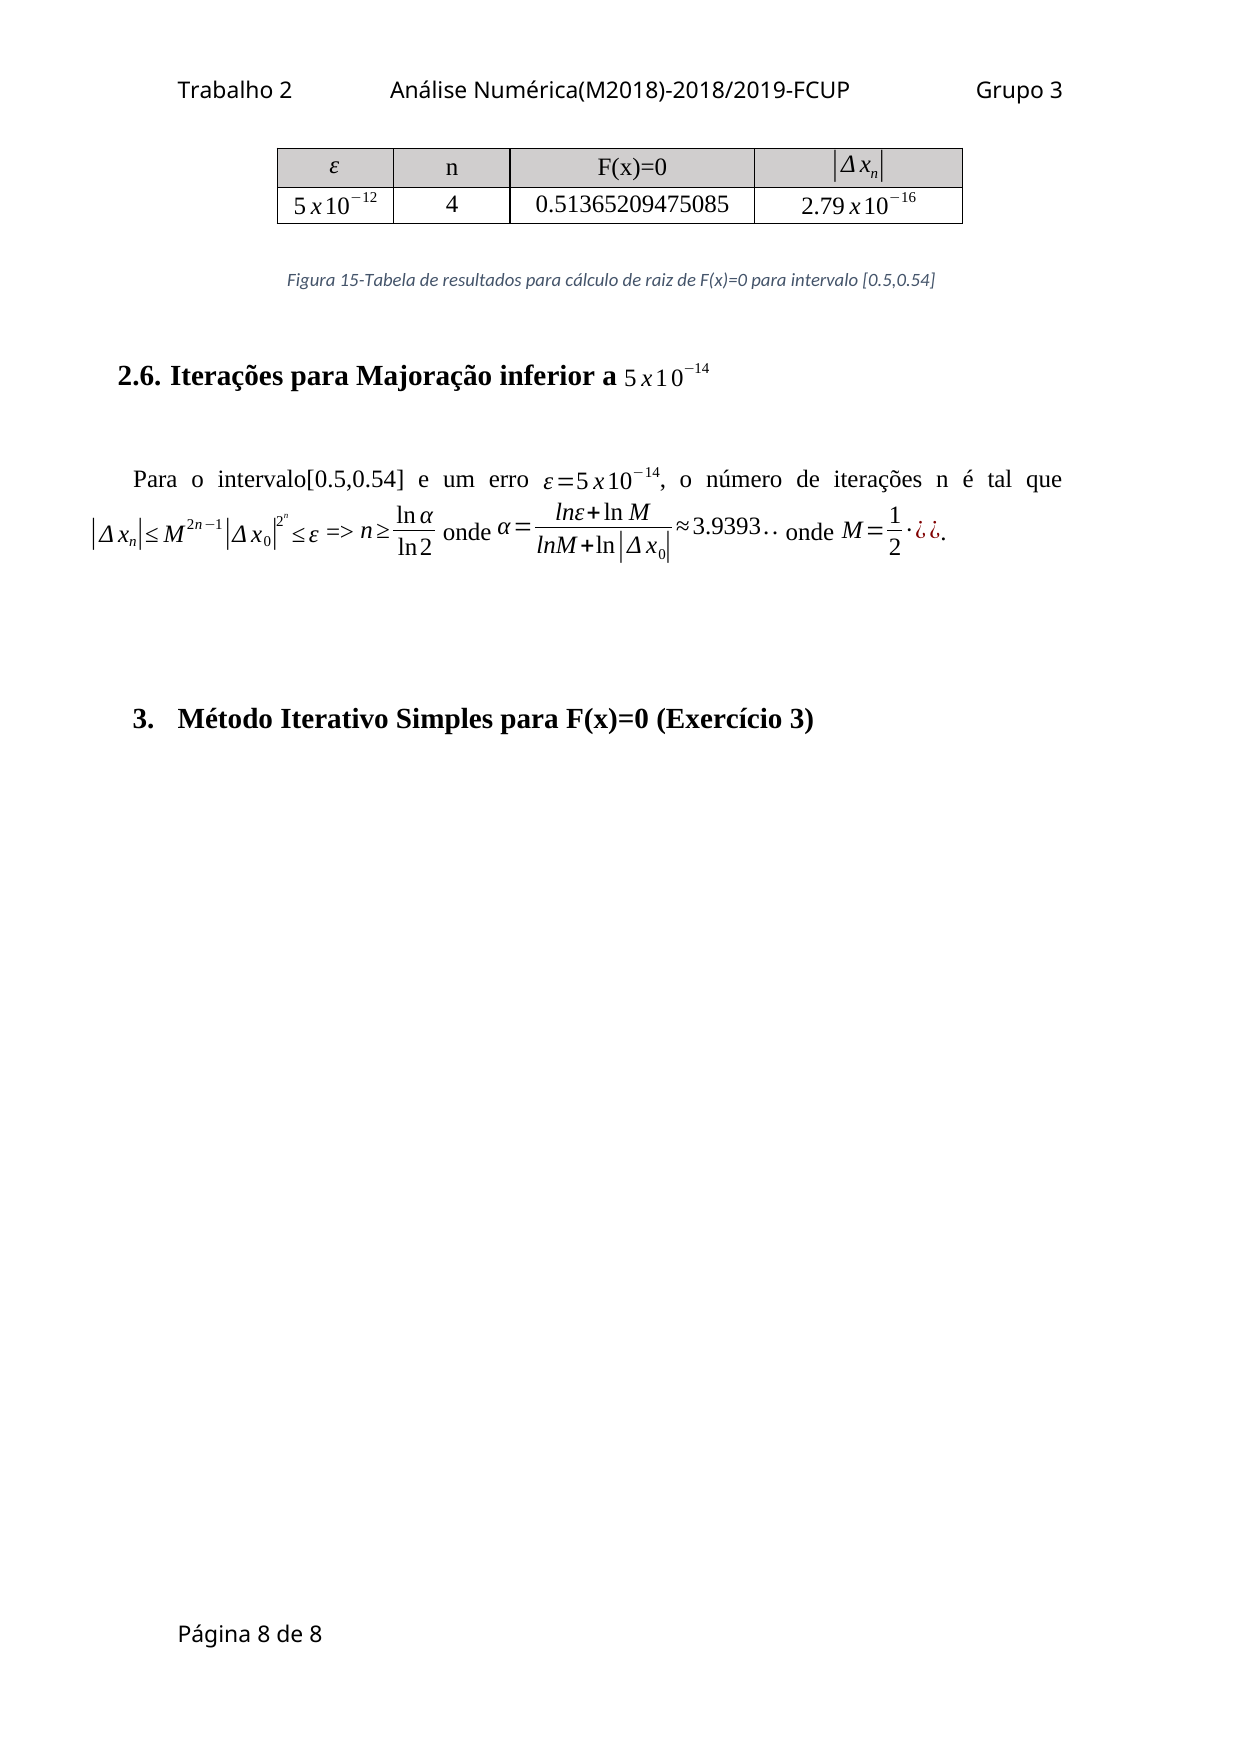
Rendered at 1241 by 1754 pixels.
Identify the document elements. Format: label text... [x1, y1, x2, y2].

table_header n [394, 149, 509, 187]
table_header [278, 149, 393, 187]
text Figura 15-Tabela de resultados para cálculo de raiz de F(x)=0 para intervalo [0.5,0.54] [177, 268, 1063, 291]
table_header [755, 149, 962, 187]
table_header F(x)=0 [511, 149, 754, 187]
list Iterações para Majoração inferior a [117, 358, 1063, 392]
table_cell [278, 188, 393, 223]
table_cell [755, 188, 962, 223]
table_cell 0.51365209475085 [511, 188, 754, 223]
list Método Iterativo Simples para F(x)=0 (Exercício 3) [132, 701, 1063, 734]
text Para o intervalo[0.5,0.54] e um erro , o número de iterações n é tal que => onde onde . [88, 463, 1063, 564]
table_cell 4 [394, 188, 509, 223]
